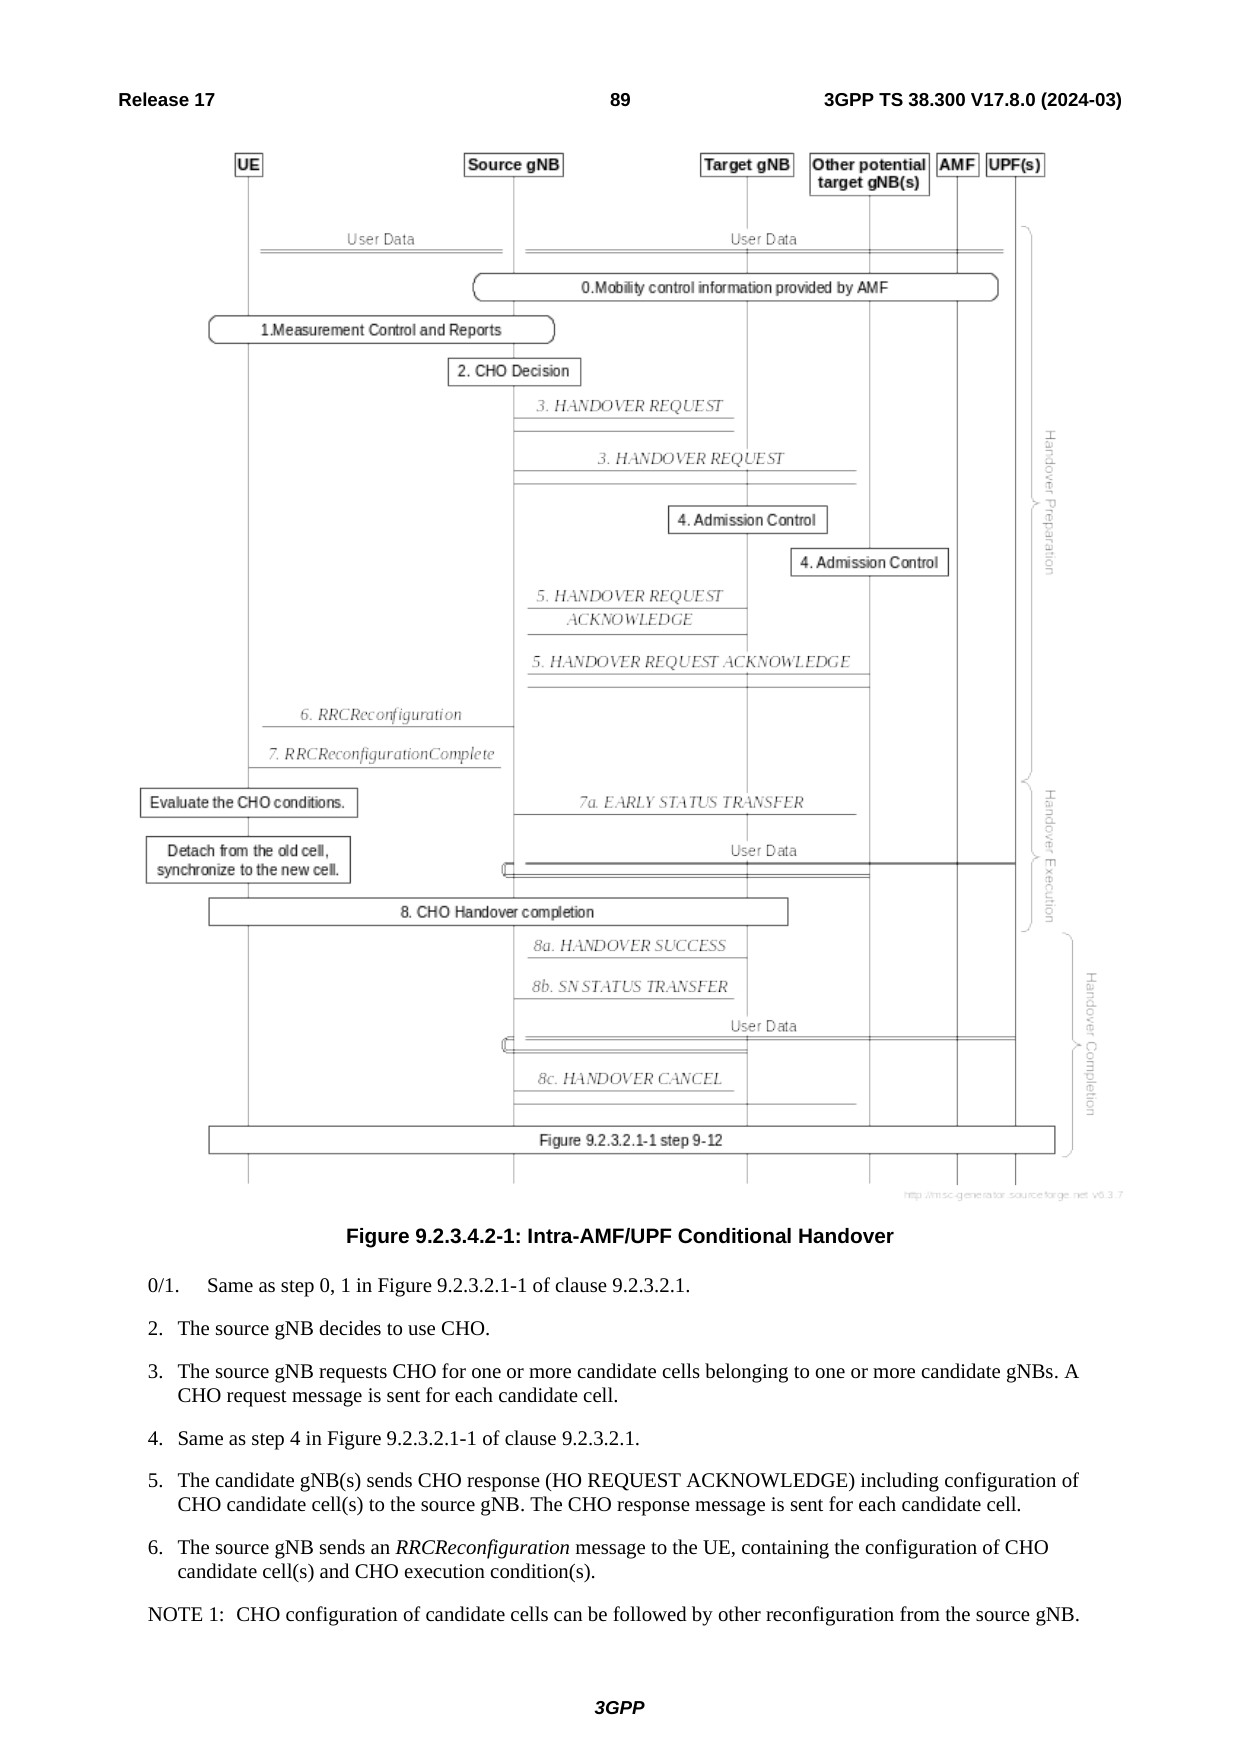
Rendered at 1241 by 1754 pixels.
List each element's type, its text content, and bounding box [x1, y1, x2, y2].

text 0/1. Same as step 0, 1 in Figure 9.2.3.2.1-1 of clause 9.2.3.2.1. [148, 1273, 1122, 1297]
text 3. The source gNB requests CHO for one or more candidate cells belonging to one or more candidate gNBs. A CHO request message is sent for each candidate cell. [148, 1359, 1122, 1407]
text 2. The source gNB decides to use CHO. [148, 1316, 1122, 1340]
text 6. The source gNB sends an RRCReconfiguration message to the UE, containing the configuration of CHO candidate cell(s) and CHO execution condition(s). [148, 1535, 1122, 1583]
text NOTE 1: CHO configuration of candidate cells can be followed by other reconfiguration from the source gNB. [148, 1602, 1122, 1626]
text Figure 9.2.3.4.2-1: Intra-AMF/UPF Conditional Handover [118, 1224, 1122, 1248]
text 5. The candidate gNB(s) sends CHO response (HO REQUEST ACKNOWLEDGE) including configuration of CHO candidate cell(s) to the source gNB. The CHO response message is sent for each candidate cell. [148, 1468, 1122, 1516]
text 4. Same as step 4 in Figure 9.2.3.2.1-1 of clause 9.2.3.2.1. [148, 1426, 1122, 1449]
